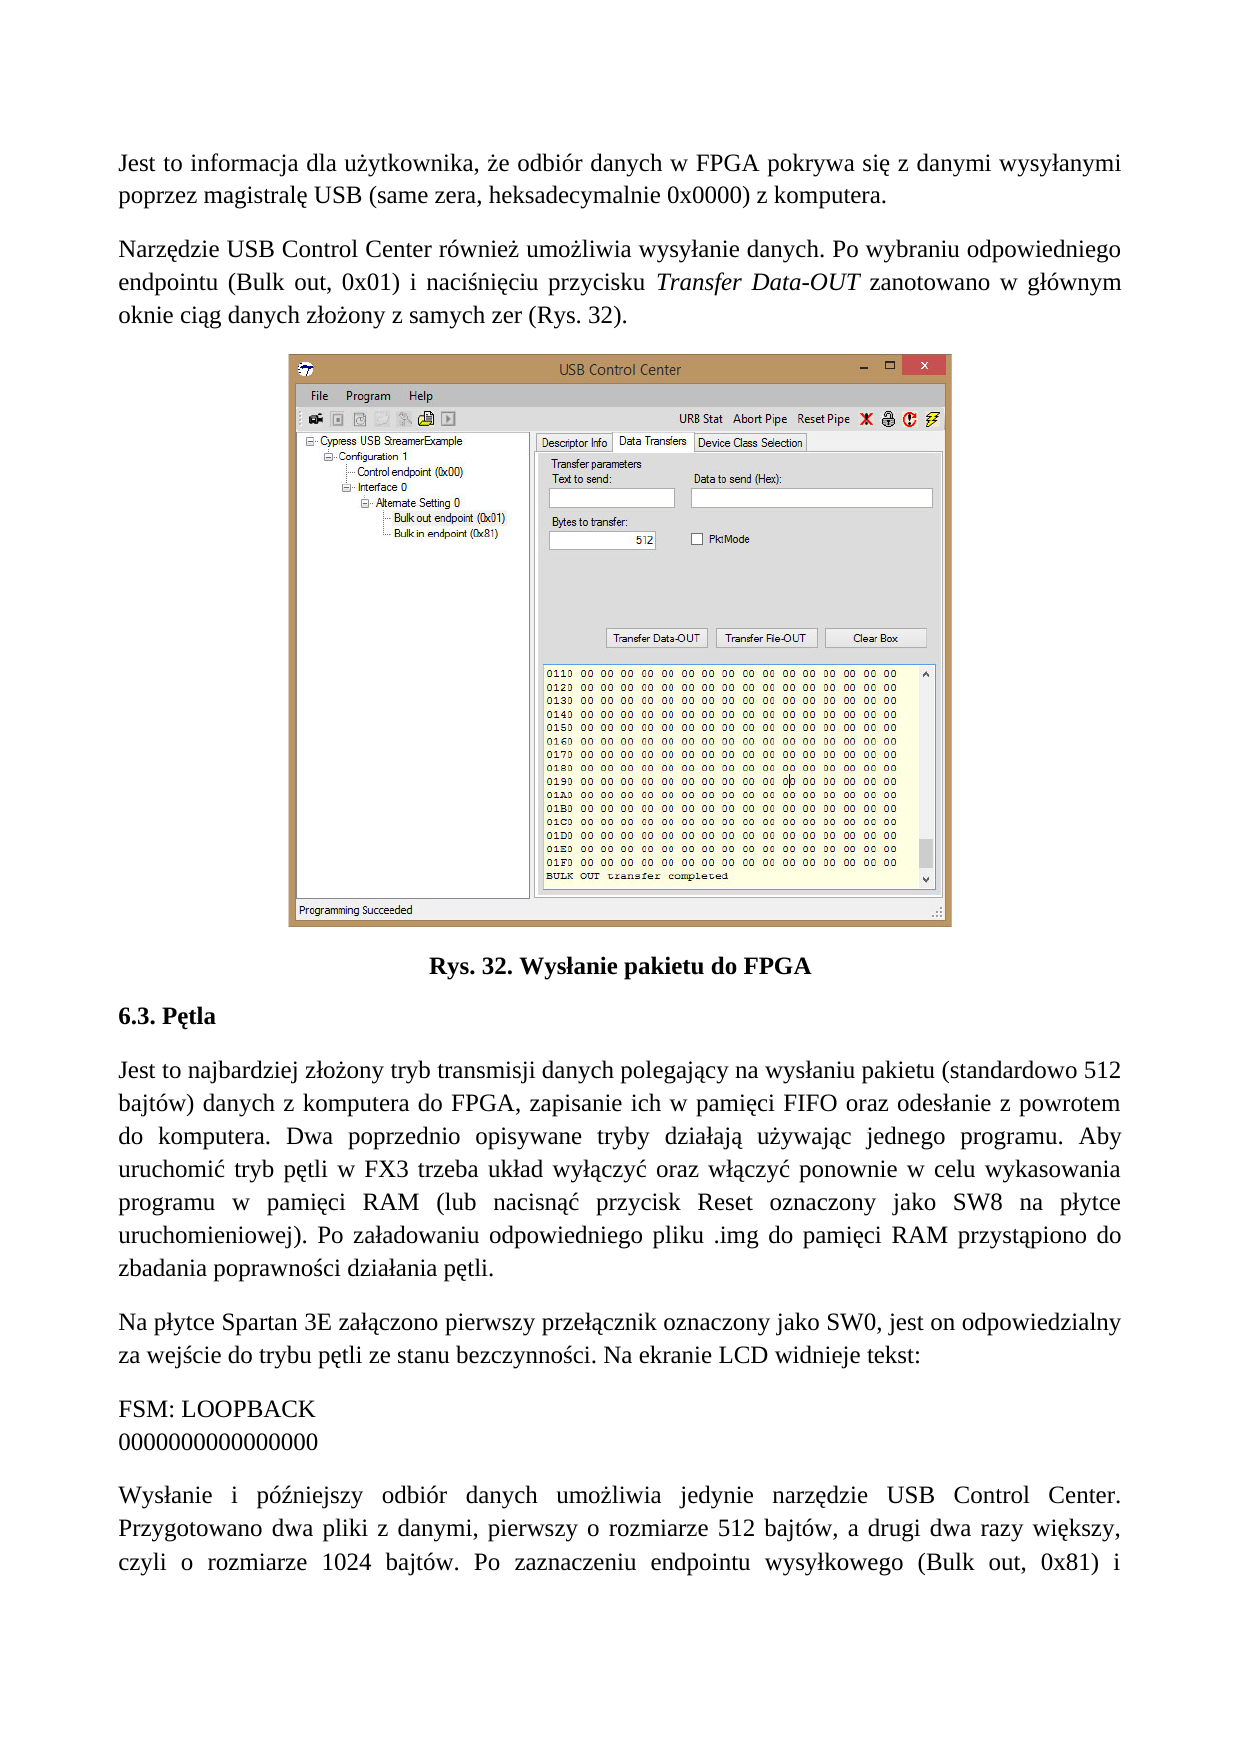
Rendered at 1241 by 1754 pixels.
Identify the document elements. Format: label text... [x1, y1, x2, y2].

picture [288, 354, 952, 927]
text Narzędzie USB Control Center również umożliwia wysyłanie danych. Po wybraniu odpowiedniego endpointu (Bulk out, 0x01) i naciśnięciu przycisku Transfer Data-OUT zanotowano w głównym oknie ciąg danych złożony z samych zer (Rys. 32). [118, 234, 1122, 329]
text Jest to informacja dla użytkownika, że odbiór danych w FPGA pokrywa się z danymi wysyłanymi poprzez magistralę USB (same zera, heksadecymalnie 0x0000) z komputera. [118, 148, 1122, 209]
text Na płytce Spartan 3E załączono pierwszy przełącznik oznaczony jako SW0, jest on odpowiedzialny za wejście do trybu pętli ze stanu bezczynności. Na ekranie LCD widnieje tekst: [118, 1307, 1122, 1368]
text FSM: LOOPBACK 0000000000000000 [118, 1394, 1122, 1455]
subtitle 6.3. Pętla [118, 1001, 1122, 1030]
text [118, 1481, 1122, 1575]
text Jest to najbardziej złożony tryb transmisji danych polegający na wysłaniu pakietu (standardowo 512 bajtów) danych z komputera do FPGA, zapisanie ich w pamięci FIFO oraz odesłanie z powrotem do komputera. Dwa poprzednio opisywane tryby działają używając jednego programu. Aby uruchomić tryb pętli w FX3 trzeba układ wyłączyć oraz włączyć ponownie w celu wykasowania programu w pamięci RAM (lub nacisnąć przycisk Reset oznaczony jako SW8 na płytce uruchomieniowej). Po załadowaniu odpowiedniego pliku .img do pamięci RAM przystąpiono do zbadania poprawności działania pętli. [118, 1055, 1122, 1282]
